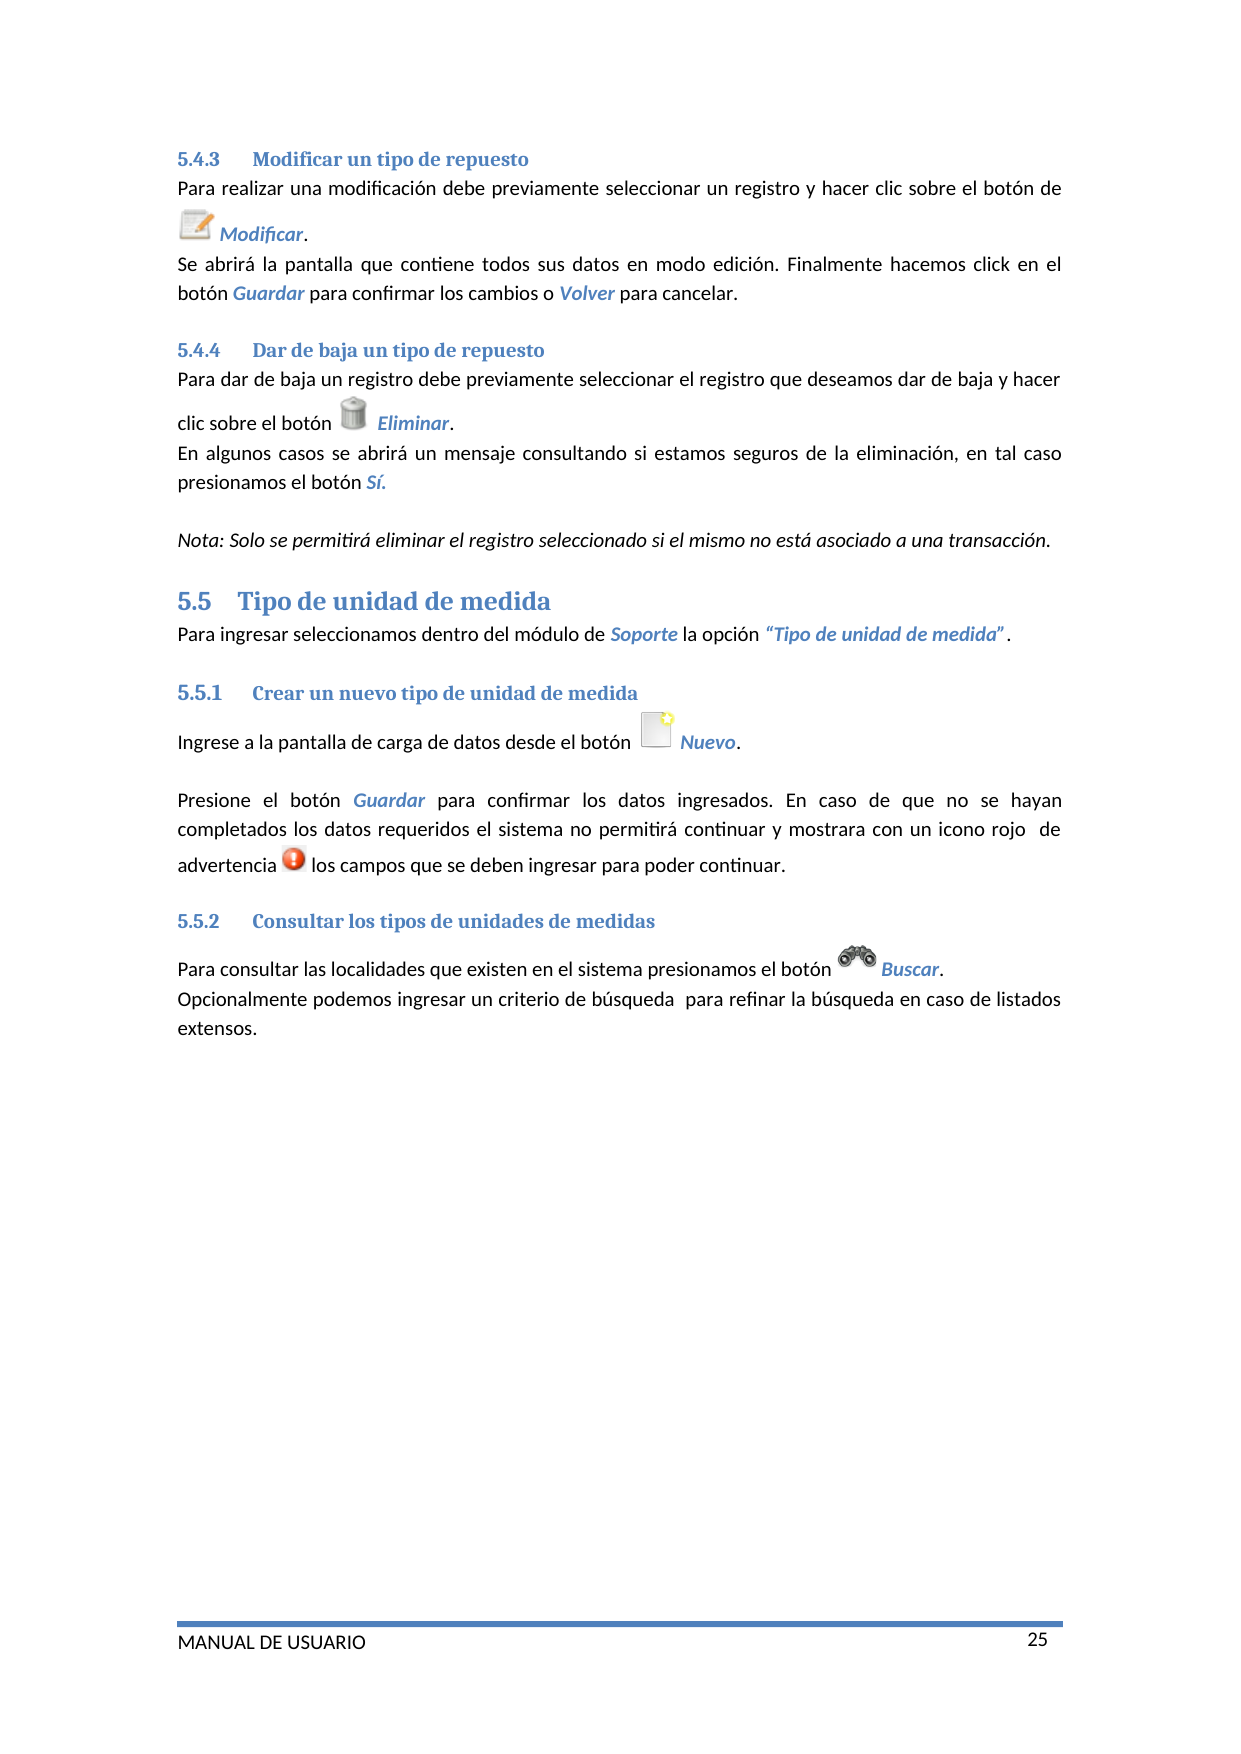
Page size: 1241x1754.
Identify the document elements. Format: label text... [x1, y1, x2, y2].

subtitle Consultar los tipos de unidades de medidas [177, 910, 1063, 934]
picture [177, 204, 215, 242]
text Opcionalmente podemos ingresar un criterio de búsqueda para refinar la búsqueda en caso de listados extensos. [177, 986, 1063, 1040]
text Ingrese a la pantalla de carga de datos desde el botón Nuevo. [177, 710, 1063, 754]
picture [336, 395, 373, 431]
subtitle Crear un nuevo tipo de unidad de medida [177, 680, 1063, 706]
picture [837, 937, 877, 977]
text Nota: Solo se permitirá eliminar el registro seleccionado si el mismo no está asociado a una transacción. [177, 527, 1063, 553]
subtitle Modificar un tipo de repuesto [177, 148, 1063, 172]
text Para realizar una modificación debe previamente seleccionar un registro y hacer clic sobre el botón de Modificar. [177, 175, 1063, 247]
text Para consultar las localidades que existen en el sistema presionamos el botón Buscar. [177, 938, 1063, 982]
text Para ingresar seleccionamos dentro del módulo de Soporte la opción “Tipo de unidad de medida”. [177, 621, 1063, 647]
subtitle Dar de baja un tipo de repuesto [177, 338, 1063, 362]
picture [281, 845, 307, 872]
text Presione el botón Guardar para confirmar los datos ingresados. En caso de que no se hayan completados los datos requeridos el sistema no permitirá continuar y mostrara con un icono rojo de advertencia los campos que se deben ingresar para poder continuar. [177, 787, 1063, 877]
picture [636, 710, 676, 749]
text Se abrirá la pantalla que contiene todos sus datos en modo edición. Finalmente hacemos click en el botón Guardar para confirmar los cambios o Volver para cancelar. [177, 251, 1063, 305]
text En algunos casos se abrirá un mensaje consultando si estamos seguros de la eliminación, en tal caso presionamos el botón Sí. [177, 440, 1063, 494]
text Para dar de baja un registro debe previamente seleccionar el registro que deseamos dar de baja y hacer clic sobre el botón Eliminar. [177, 366, 1063, 436]
subtitle Tipo de unidad de medida [177, 586, 1063, 617]
